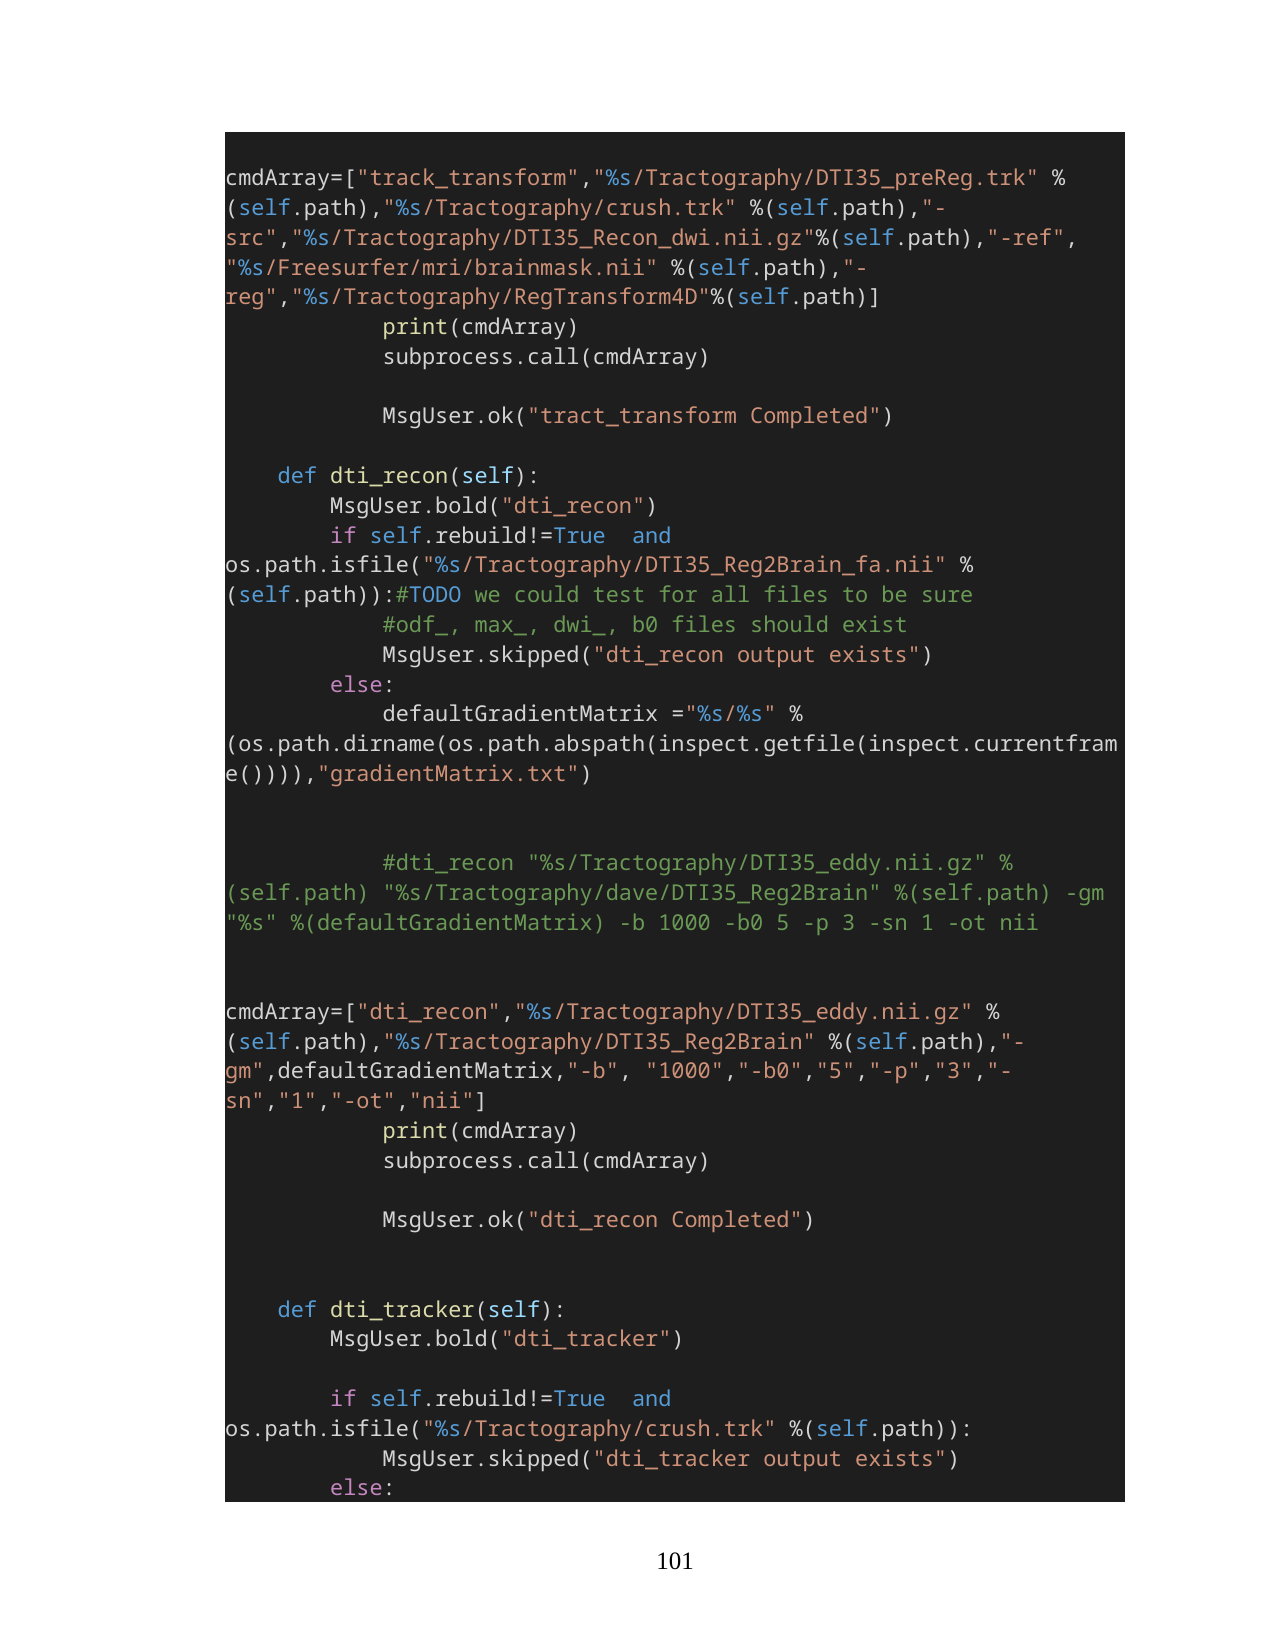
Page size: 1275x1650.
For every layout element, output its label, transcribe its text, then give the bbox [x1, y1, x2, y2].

text MsgUser.skipped("dti_recon output exists") [225, 639, 1125, 668]
text cmdArray=["dti_recon","%s/Tractography/DTI35_eddy.nii.gz" %(self.path),"%s/Tractography/DTI35_Reg2Brain" %(self.path),"-gm",defaultGradientMatrix,"-b", "1000","-b0","5","-p","3","-sn","1","-ot","nii"] [225, 966, 1125, 1115]
text defaultGradientMatrix ="%s/%s" %(os.path.dirname(os.path.abspath(inspect.getfile(inspect.currentframe()))),"gradientMatrix.txt") [225, 698, 1125, 788]
text subprocess.call(cmdArray) [225, 341, 1125, 371]
text print(cmdArray) [225, 1115, 1125, 1145]
text print(cmdArray) [225, 311, 1125, 341]
text MsgUser.bold("dti_tracker") [225, 1323, 1125, 1353]
text def dti_tracker(self): [225, 1294, 1125, 1323]
text MsgUser.ok("dti_recon Completed") [225, 1204, 1125, 1234]
text else: [225, 668, 1125, 698]
text #odf_, max_, dwi_, b0 files should exist [225, 609, 1125, 639]
text def dti_recon(self): [225, 460, 1125, 490]
text MsgUser.bold("dti_recon") [225, 490, 1125, 519]
text MsgUser.ok("tract_transform Completed") [225, 401, 1125, 430]
text cmdArray=["track_transform","%s/Tractography/DTI35_preReg.trk" %(self.path),"%s/Tractography/crush.trk" %(self.path),"-src","%s/Tractography/DTI35_Recon_dwi.nii.gz"%(self.path),"-ref", "%s/Freesurfer/mri/brainmask.nii" %(self.path),"-reg","%s/Tractography/RegTransform4D"%(self.path)] [225, 132, 1125, 311]
text MsgUser.skipped("dti_tracker output exists") [225, 1443, 1125, 1472]
text if self.rebuild!=True and os.path.isfile("%s/Tractography/DTI35_Reg2Brain_fa.nii" %(self.path)):#TODO we could test for all files to be sure [225, 519, 1125, 609]
text #dti_recon "%s/Tractography/DTI35_eddy.nii.gz" %(self.path) "%s/Tractography/dave/DTI35_Reg2Brain" %(self.path) -gm "%s" %(defaultGradientMatrix) -b 1000 -b0 5 -p 3 -sn 1 -ot nii [225, 847, 1125, 936]
text else: [225, 1472, 1125, 1502]
text subprocess.call(cmdArray) [225, 1145, 1125, 1175]
text if self.rebuild!=True and os.path.isfile("%s/Tractography/crush.trk" %(self.path)): [225, 1383, 1125, 1443]
